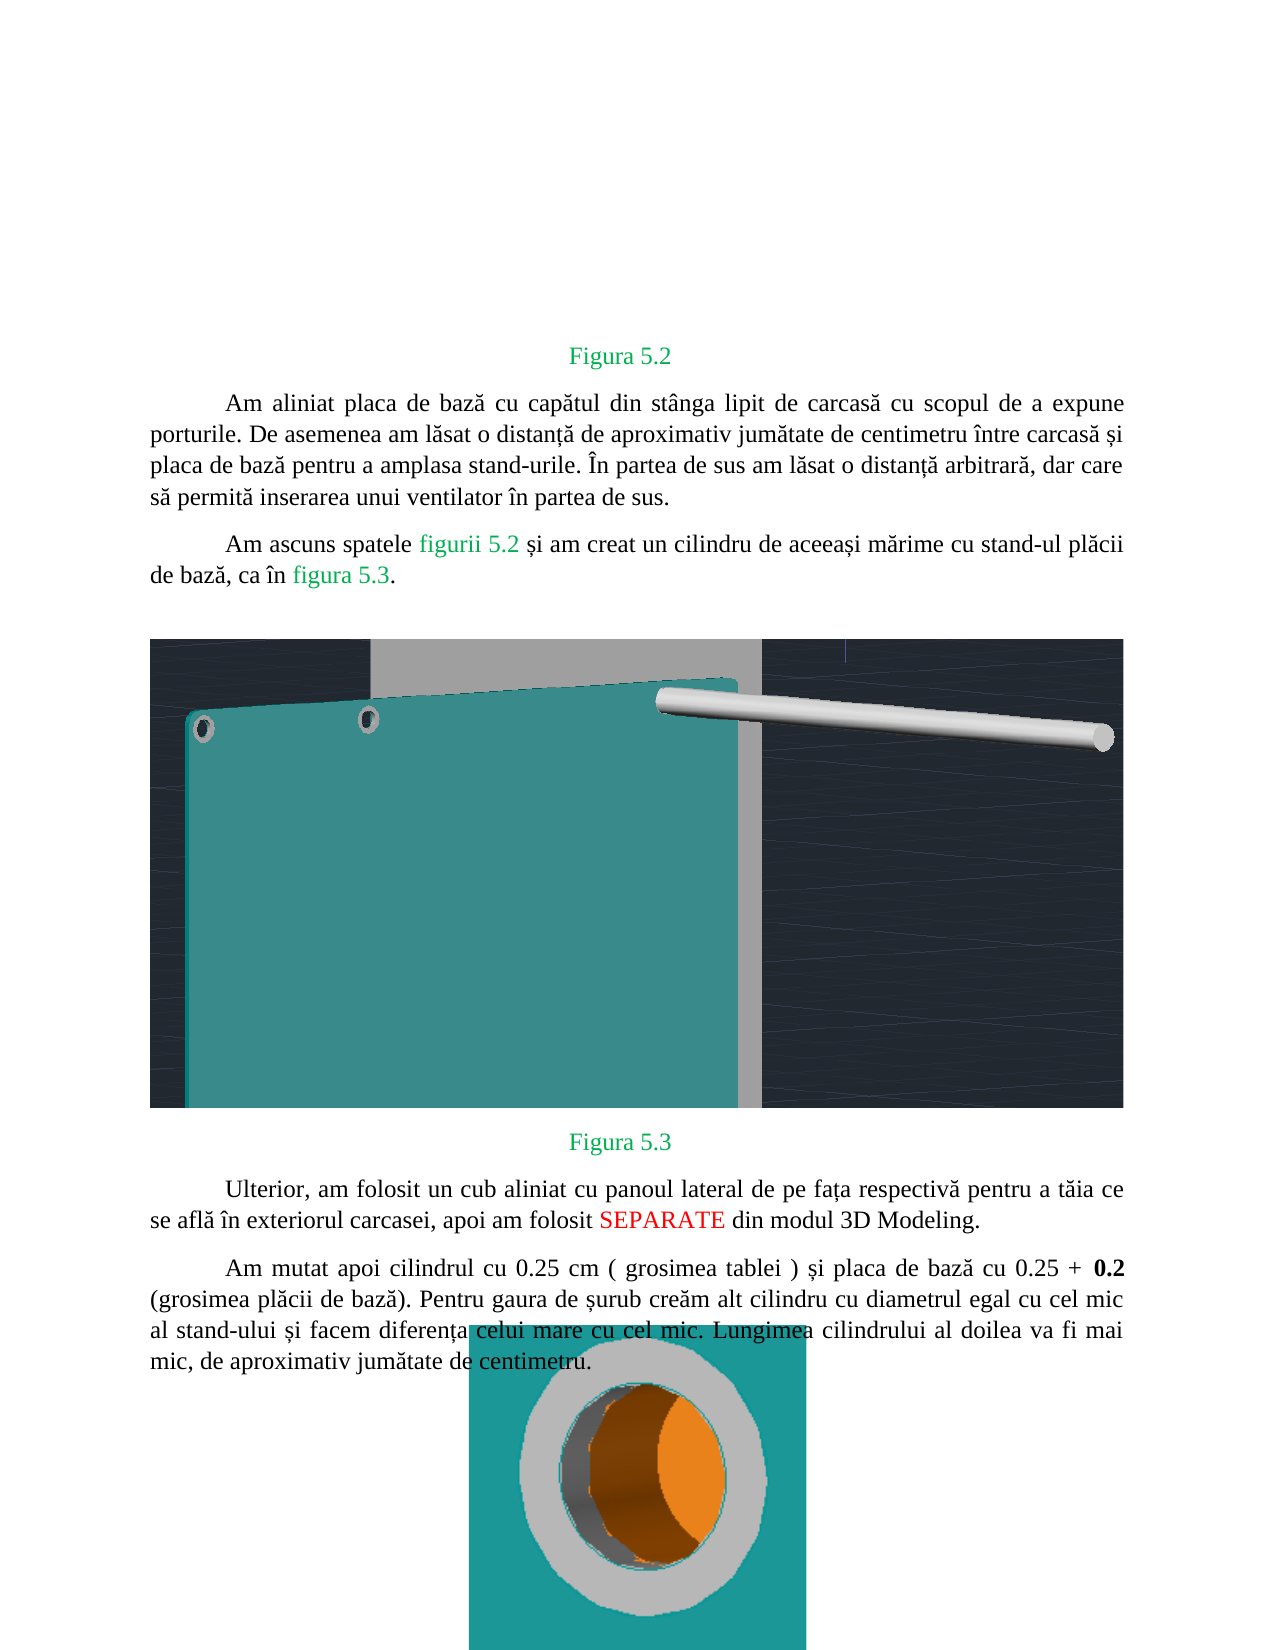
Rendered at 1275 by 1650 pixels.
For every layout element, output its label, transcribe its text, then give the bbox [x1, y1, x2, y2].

text Figura 5.3 [150, 1127, 1125, 1156]
picture [468, 1375, 807, 1650]
text Am ascuns spatele figurii 5.2 și am creat un cilindru de aceeași mărime cu stand-ul plăcii de bază, ca în figura 5.3. [150, 529, 1125, 589]
text Am mutat apoi cilindrul cu 0.25 cm ( grosimea tablei ) și placa de bază cu 0.25 + 0.2 (grosimea plăcii de bază). Pentru gaura de șurub creăm alt cilindru cu diametrul egal cu cel mic al stand-ului și facem diferența celui mare cu cel mic. Lungimea cilindrului al doilea va fi mai mic, de aproximativ jumătate de centimetru. [150, 1253, 1125, 1375]
text Figura 5.2 [150, 341, 1125, 369]
text Am aliniat placa de bază cu capătul din stânga lipit de carcasă cu scopul de a expune porturile. De asemenea am lăsat o distanță de aproximativ jumătate de centimetru între carcasă și placa de bază pentru a amplasa stand-urile. În partea de sus am lăsat o distanță arbitrară, dar care să permită inserarea unui ventilator în partea de sus. [150, 388, 1125, 510]
text Ulterior, am folosit un cub aliniat cu panoul lateral de pe fața respectivă pentru a tăia ce se află în exteriorul carcasei, apoi am folosit SEPARATE din modul 3D Modeling. [150, 1174, 1125, 1234]
picture [150, 639, 1124, 1108]
